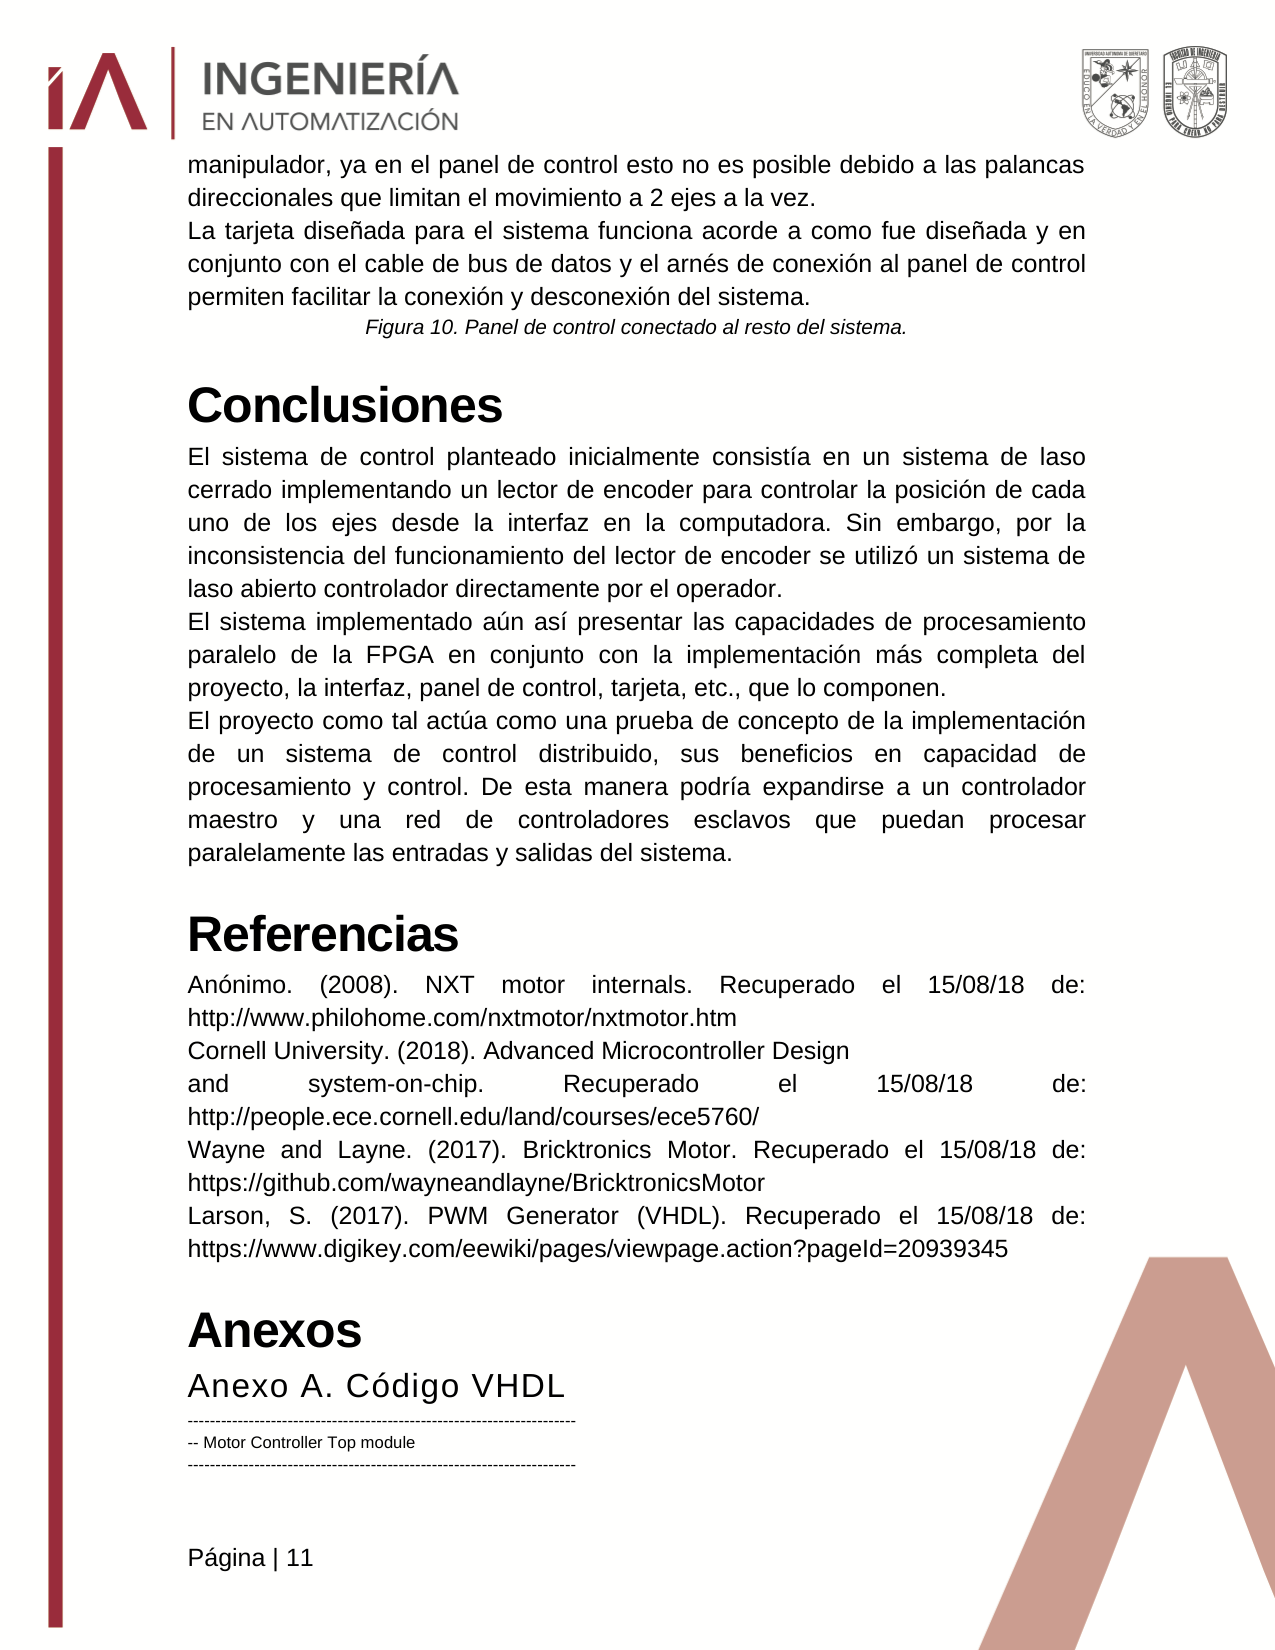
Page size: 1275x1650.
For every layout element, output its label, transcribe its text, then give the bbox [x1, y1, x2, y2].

picture [0, 0, 1275, 1650]
title Conclusiones [187, 376, 1087, 433]
text and system-on-chip. Recuperado el 15/08/18 de: http://people.ece.cornell.edu/land/courses/ece5760/ [187, 1069, 1087, 1131]
text ---------------------------------------------------------------------- [187, 1454, 1087, 1473]
title Anexos [187, 1300, 1087, 1358]
text Figura 10. Panel de control conectado al resto del sistema. [187, 315, 1087, 339]
subtitle Anexo A. Código VHDL [187, 1366, 1087, 1405]
text Larson, S. (2017). PWM Generator (VHDL). Recuperado el 15/08/18 de: https://www.digikey.com/eewiki/pages/viewpage.action?pageId=20939345 [187, 1201, 1087, 1263]
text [187, 150, 1087, 212]
text Cornell University. (2018). Advanced Microcontroller Design [187, 1036, 1087, 1065]
text Anónimo. (2008). NXT motor internals. Recuperado el 15/08/18 de: http://www.philohome.com/nxtmotor/nxtmotor.htm [187, 970, 1087, 1032]
text El sistema de control planteado inicialmente consistía en un sistema de laso cerrado implementando un lector de encoder para controlar la posición de cada uno de los ejes desde la interfaz en la computadora. Sin embargo, por la inconsistencia del funcionamiento del lector de encoder se utilizó un sistema de laso abierto controlador directamente por el operador. [187, 442, 1087, 602]
text -- Motor Controller Top module [187, 1432, 1087, 1452]
text La tarjeta diseñada para el sistema funciona acorde a como fue diseñada y en conjunto con el cable de bus de datos y el arnés de conexión al panel de control permiten facilitar la conexión y desconexión del sistema. [187, 216, 1087, 311]
text ---------------------------------------------------------------------- [187, 1410, 1087, 1429]
text El sistema implementado aún así presentar las capacidades de procesamiento paralelo de la FPGA en conjunto con la implementación más completa del proyecto, la interfaz, panel de control, tarjeta, etc., que lo componen. [187, 607, 1087, 702]
text Wayne and Layne. (2017). Bricktronics Motor. Recuperado el 15/08/18 de: https://github.com/wayneandlayne/BricktronicsMotor [187, 1135, 1087, 1197]
text El proyecto como tal actúa como una prueba de concepto de la implementación de un sistema de control distribuido, sus beneficios en capacidad de procesamiento y control. De esta manera podría expandirse a un controlador maestro y una red de controladores esclavos que puedan procesar paralelamente las entradas y salidas del sistema. [187, 706, 1087, 867]
title Referencias [187, 904, 1087, 961]
